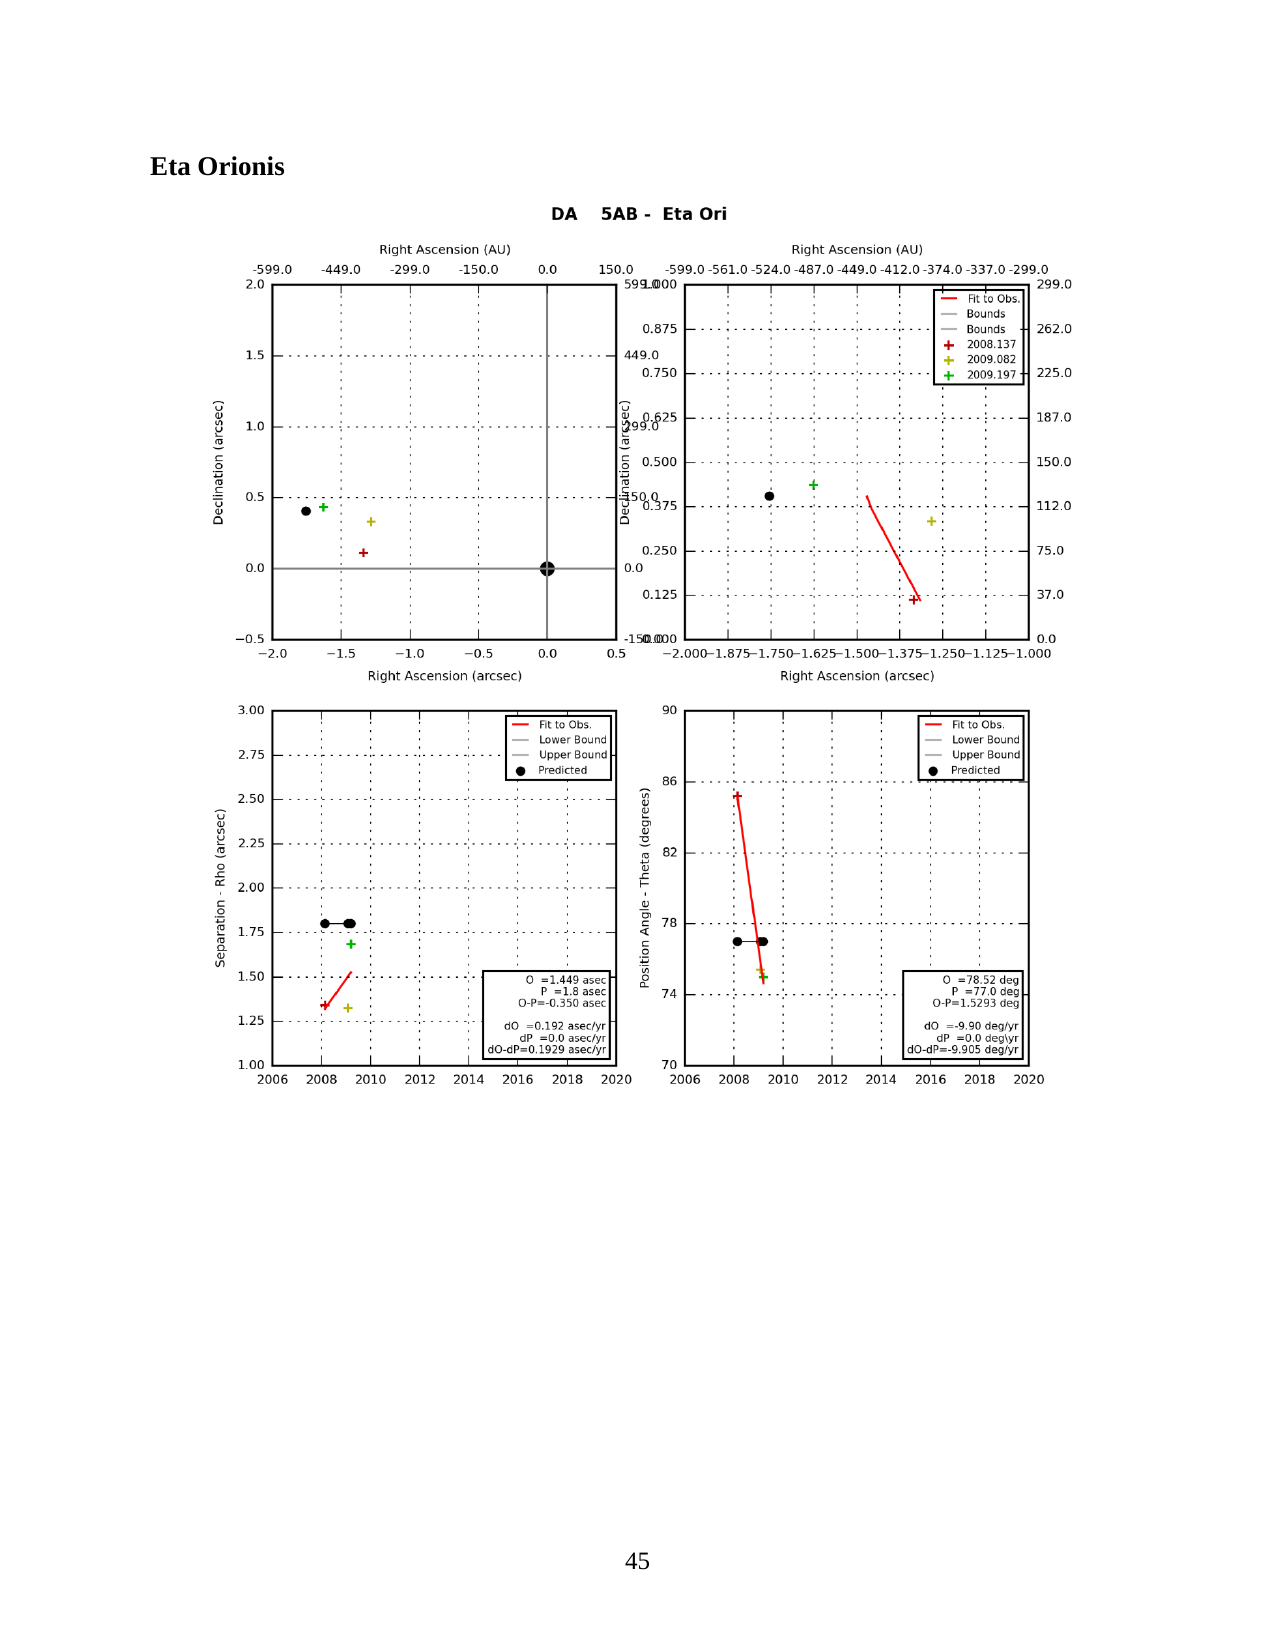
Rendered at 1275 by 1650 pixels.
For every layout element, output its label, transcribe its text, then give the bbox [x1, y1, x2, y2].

picture [150, 187, 1125, 1163]
subtitle Eta Orionis [150, 150, 1125, 181]
